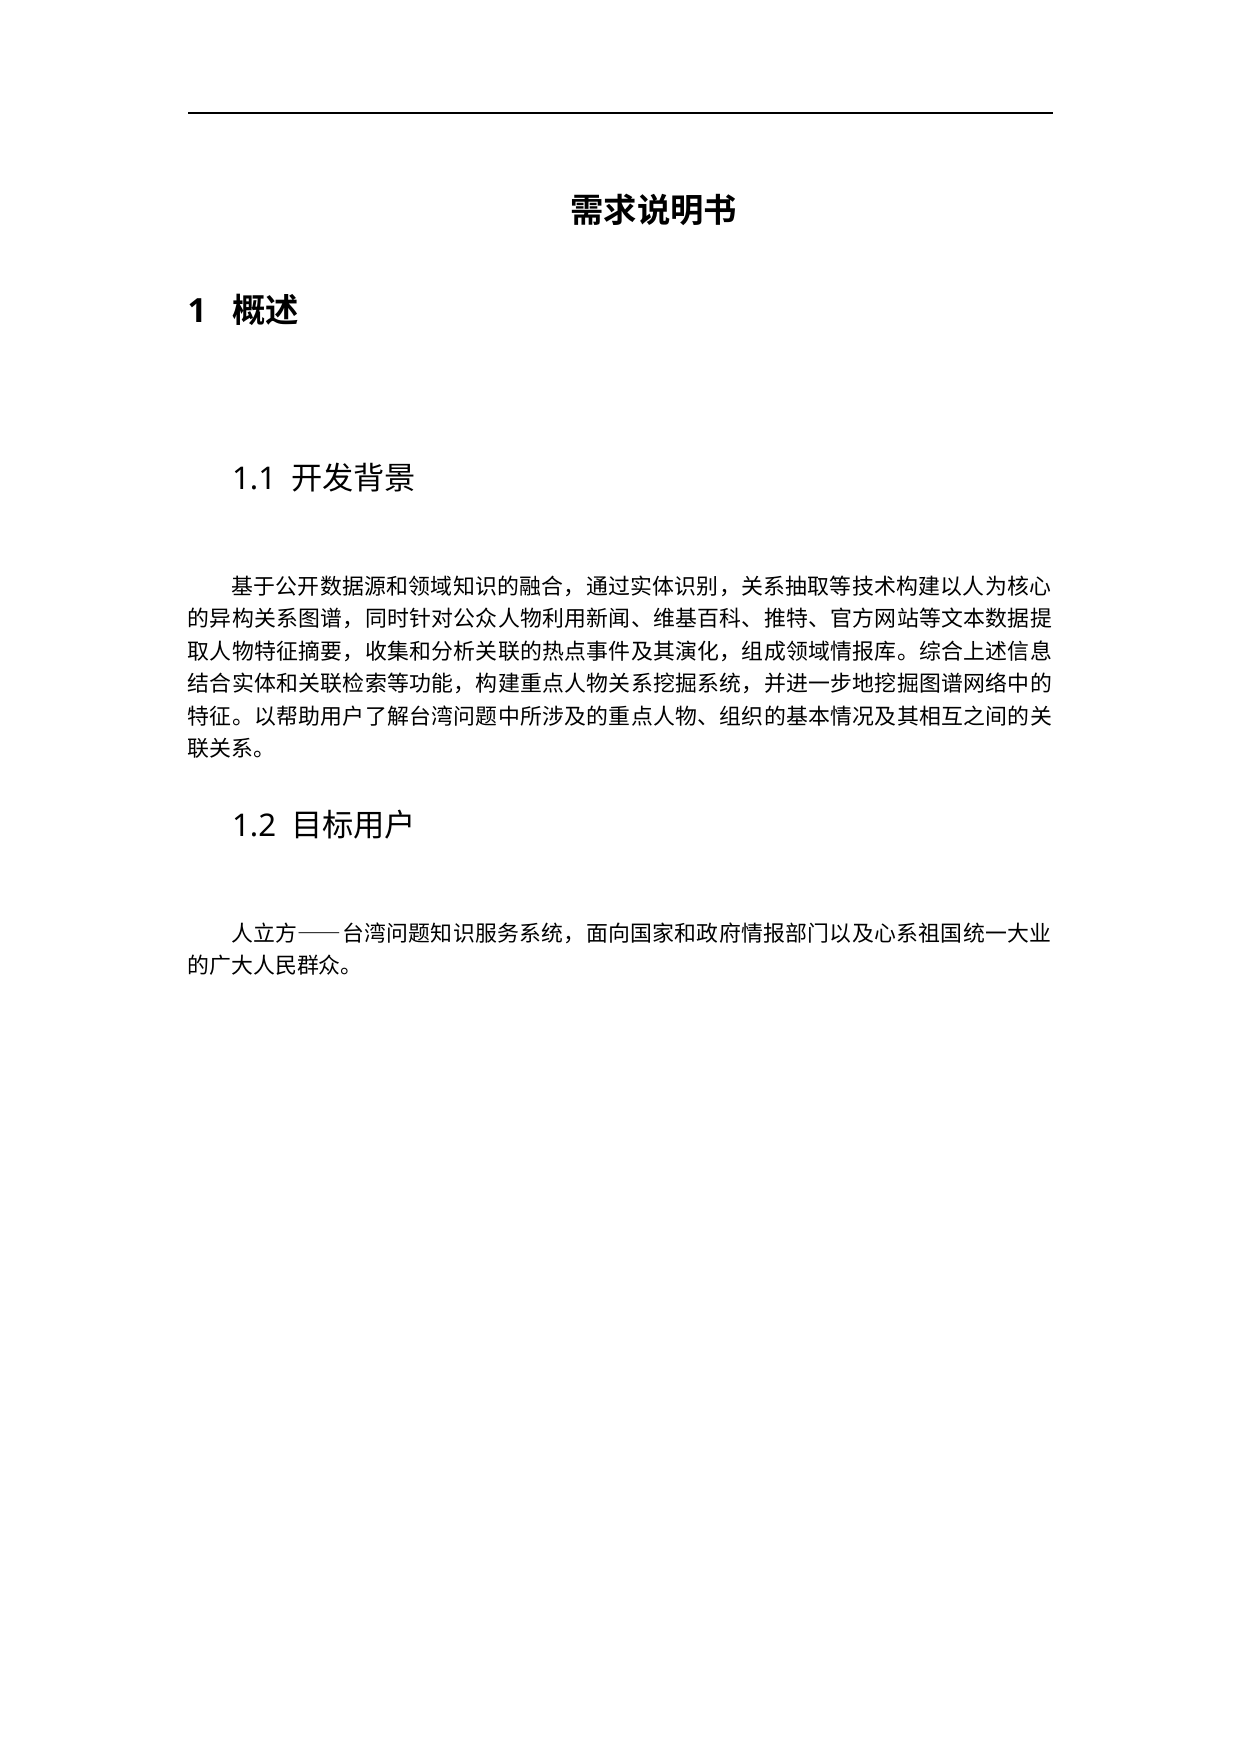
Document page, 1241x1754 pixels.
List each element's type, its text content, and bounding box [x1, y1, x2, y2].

text 人立方——台湾问题知识服务系统，面向国家和政府情报部门以及心系祖国统一大业的广大人民群众。 [187, 916, 1053, 981]
subtitle 概述 [187, 275, 1053, 340]
subtitle 开发背景 [232, 443, 1053, 508]
subtitle 目标用户 [232, 790, 1053, 855]
title 需求说明书 [187, 175, 1053, 240]
text 基于公开数据源和领域知识的融合，通过实体识别，关系抽取等技术构建以人为核心的异构关系图谱，同时针对公众人物利用新闻、维基百科、推特、官方网站等文本数据提取人物特征摘要，收集和分析关联的热点事件及其演化，组成领域情报库。综合上述信息，结合实体和关联检索等功能，构建重点人物关系挖掘系统，并进一步地挖掘图谱网络中的特征。以帮助用户了解台湾问题中所涉及的重点人物、组织的基本情况及其相互之间的关联关系。 [187, 568, 1053, 763]
